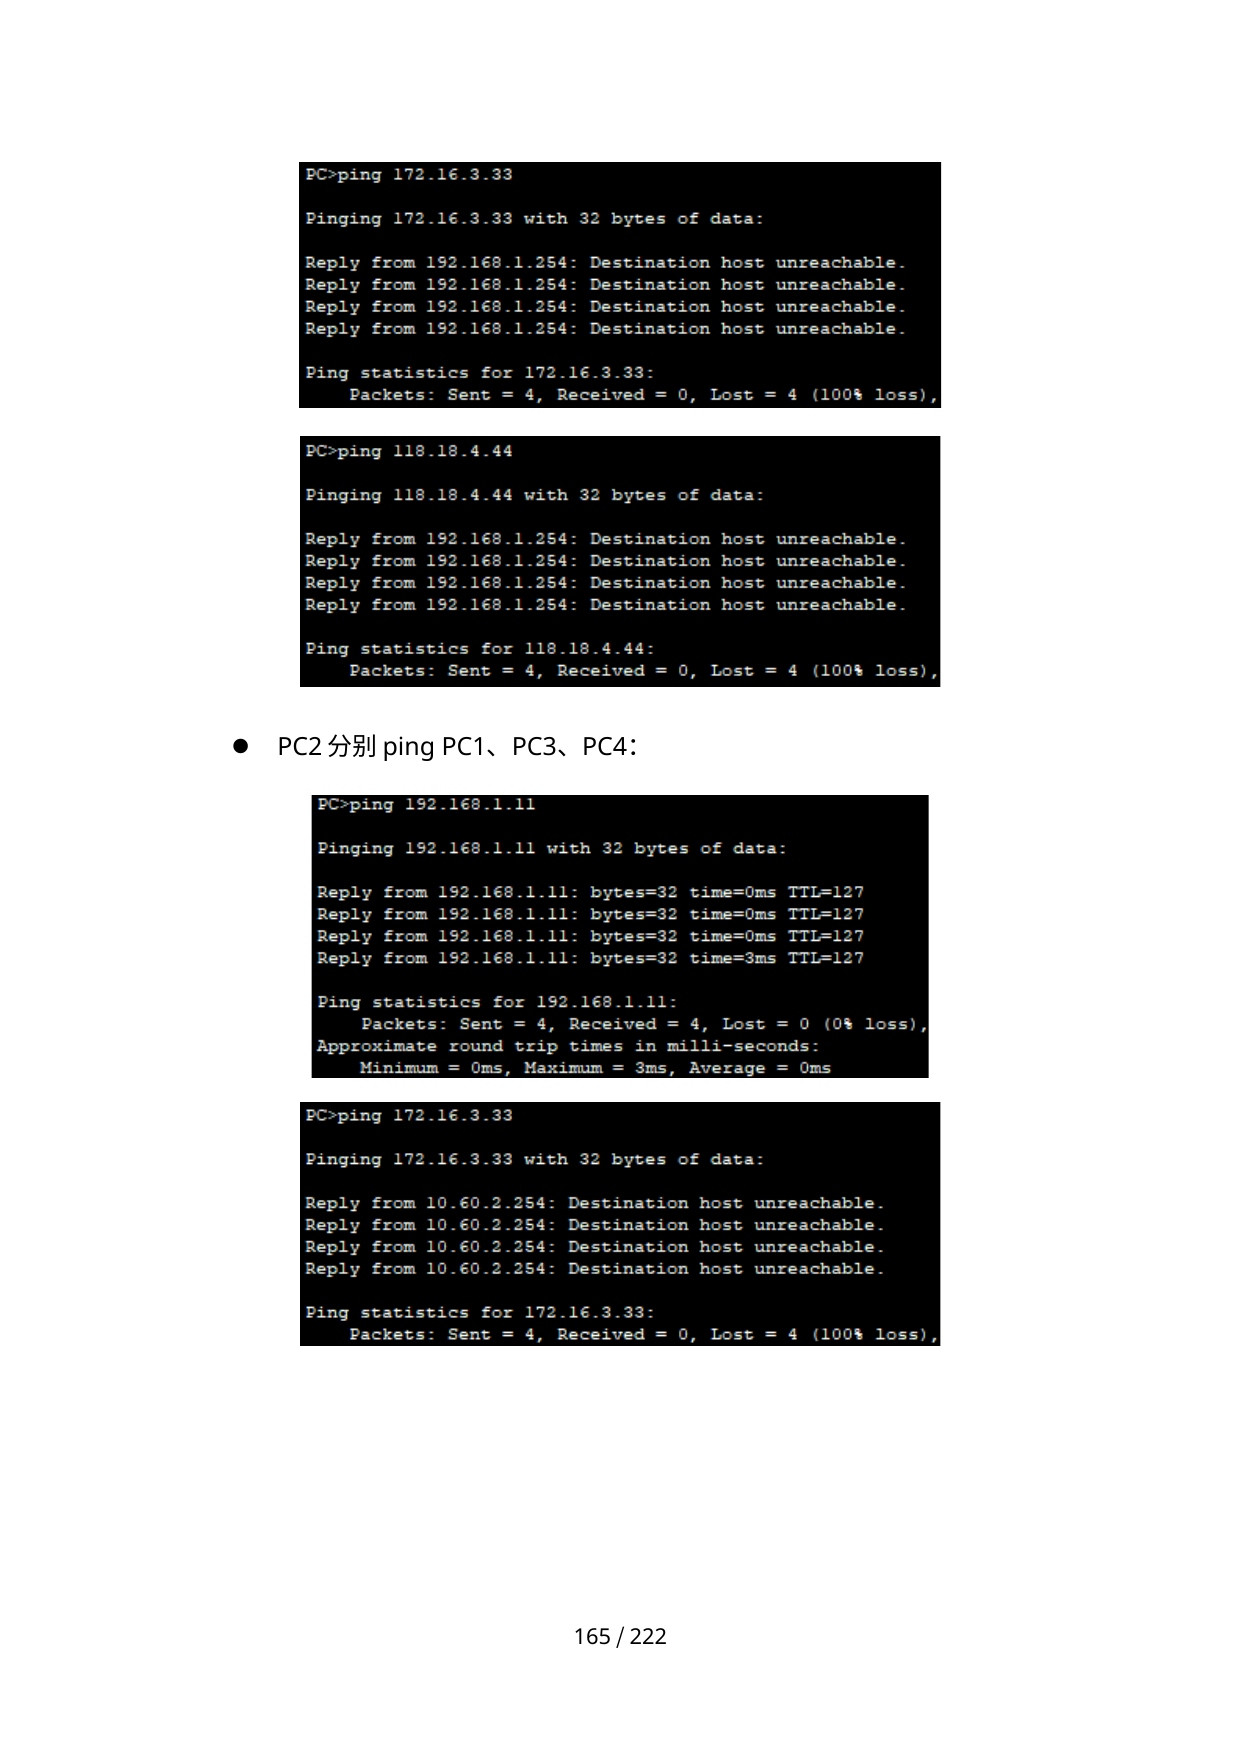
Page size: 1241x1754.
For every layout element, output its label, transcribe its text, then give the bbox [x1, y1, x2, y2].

picture [300, 436, 941, 687]
picture [300, 1102, 941, 1346]
picture [311, 795, 929, 1078]
picture [299, 162, 942, 408]
list PC2分别ping PC1、PC3、PC4： [231, 712, 1053, 777]
